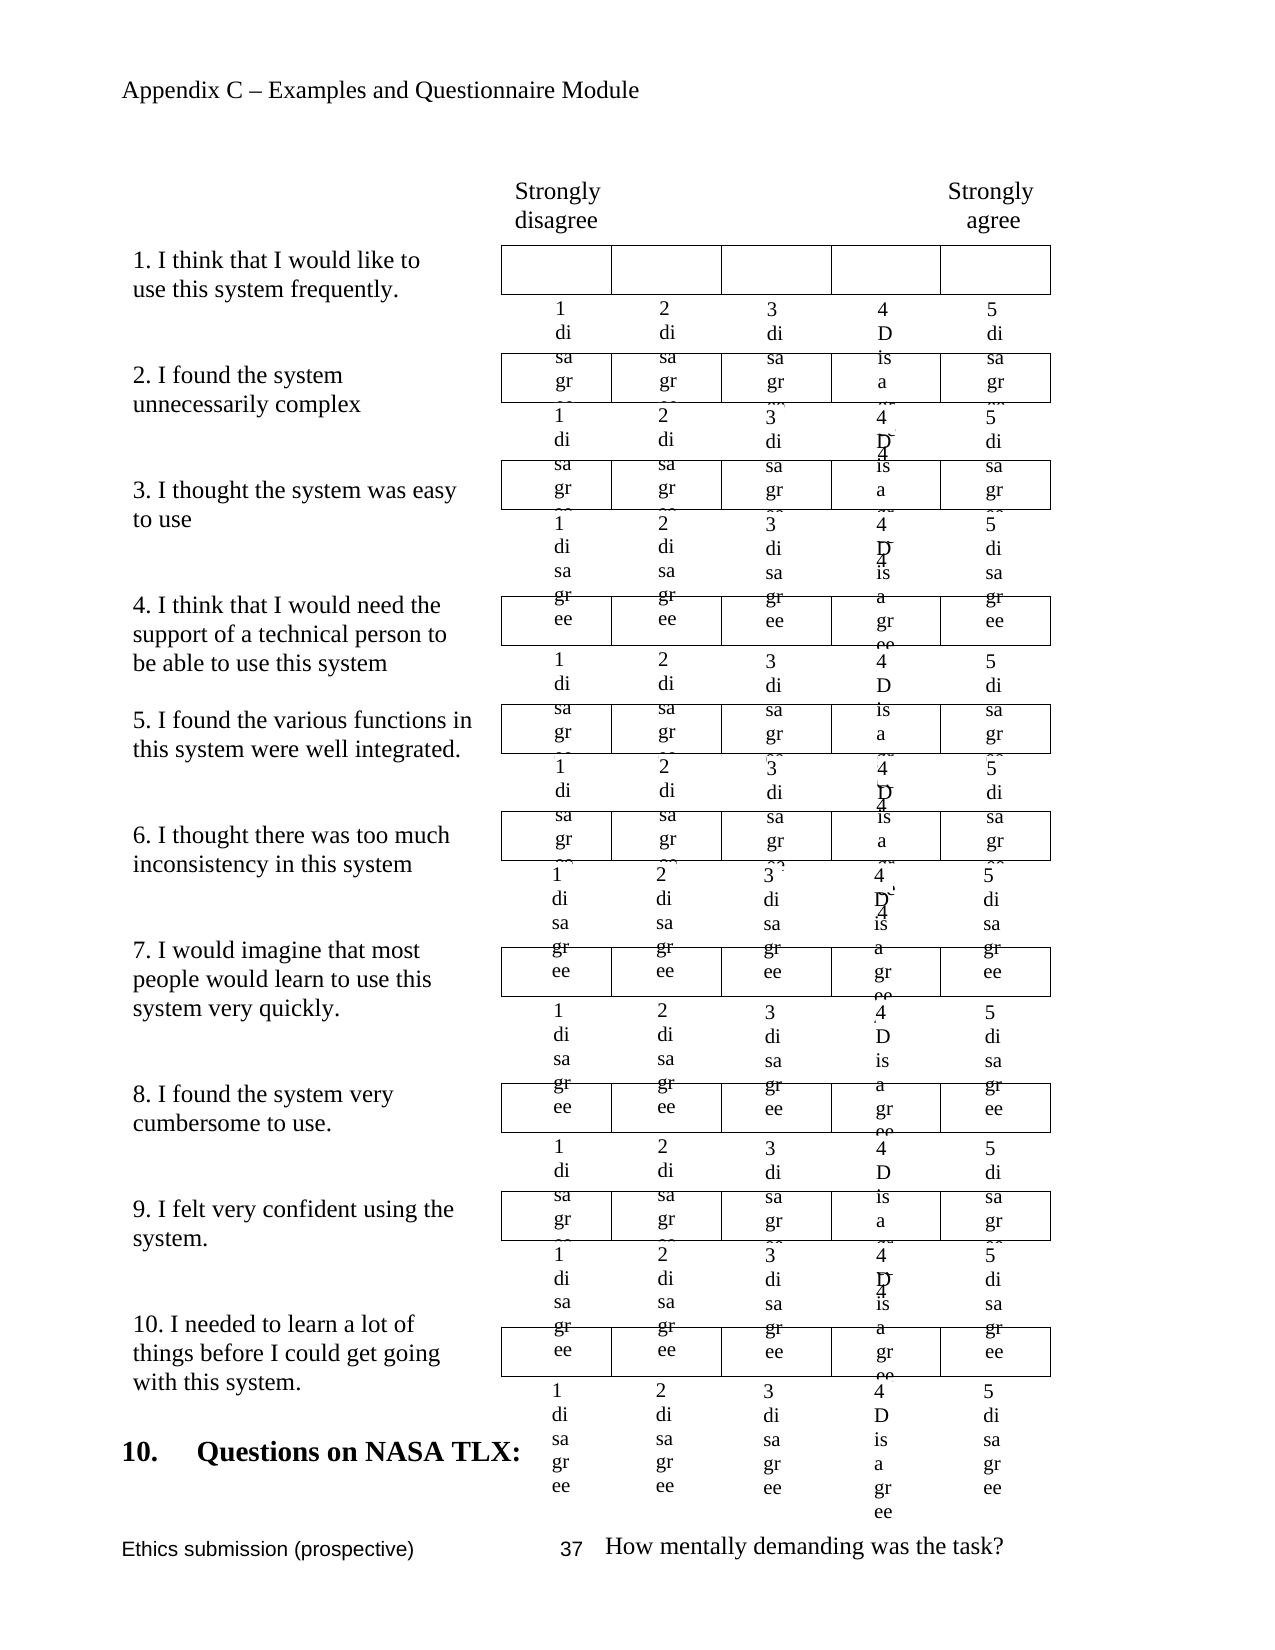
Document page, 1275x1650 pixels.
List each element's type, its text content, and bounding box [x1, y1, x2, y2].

text 10. Questions on NASA TLX: [121, 1434, 1153, 1468]
table_header [490, 159, 1062, 1434]
